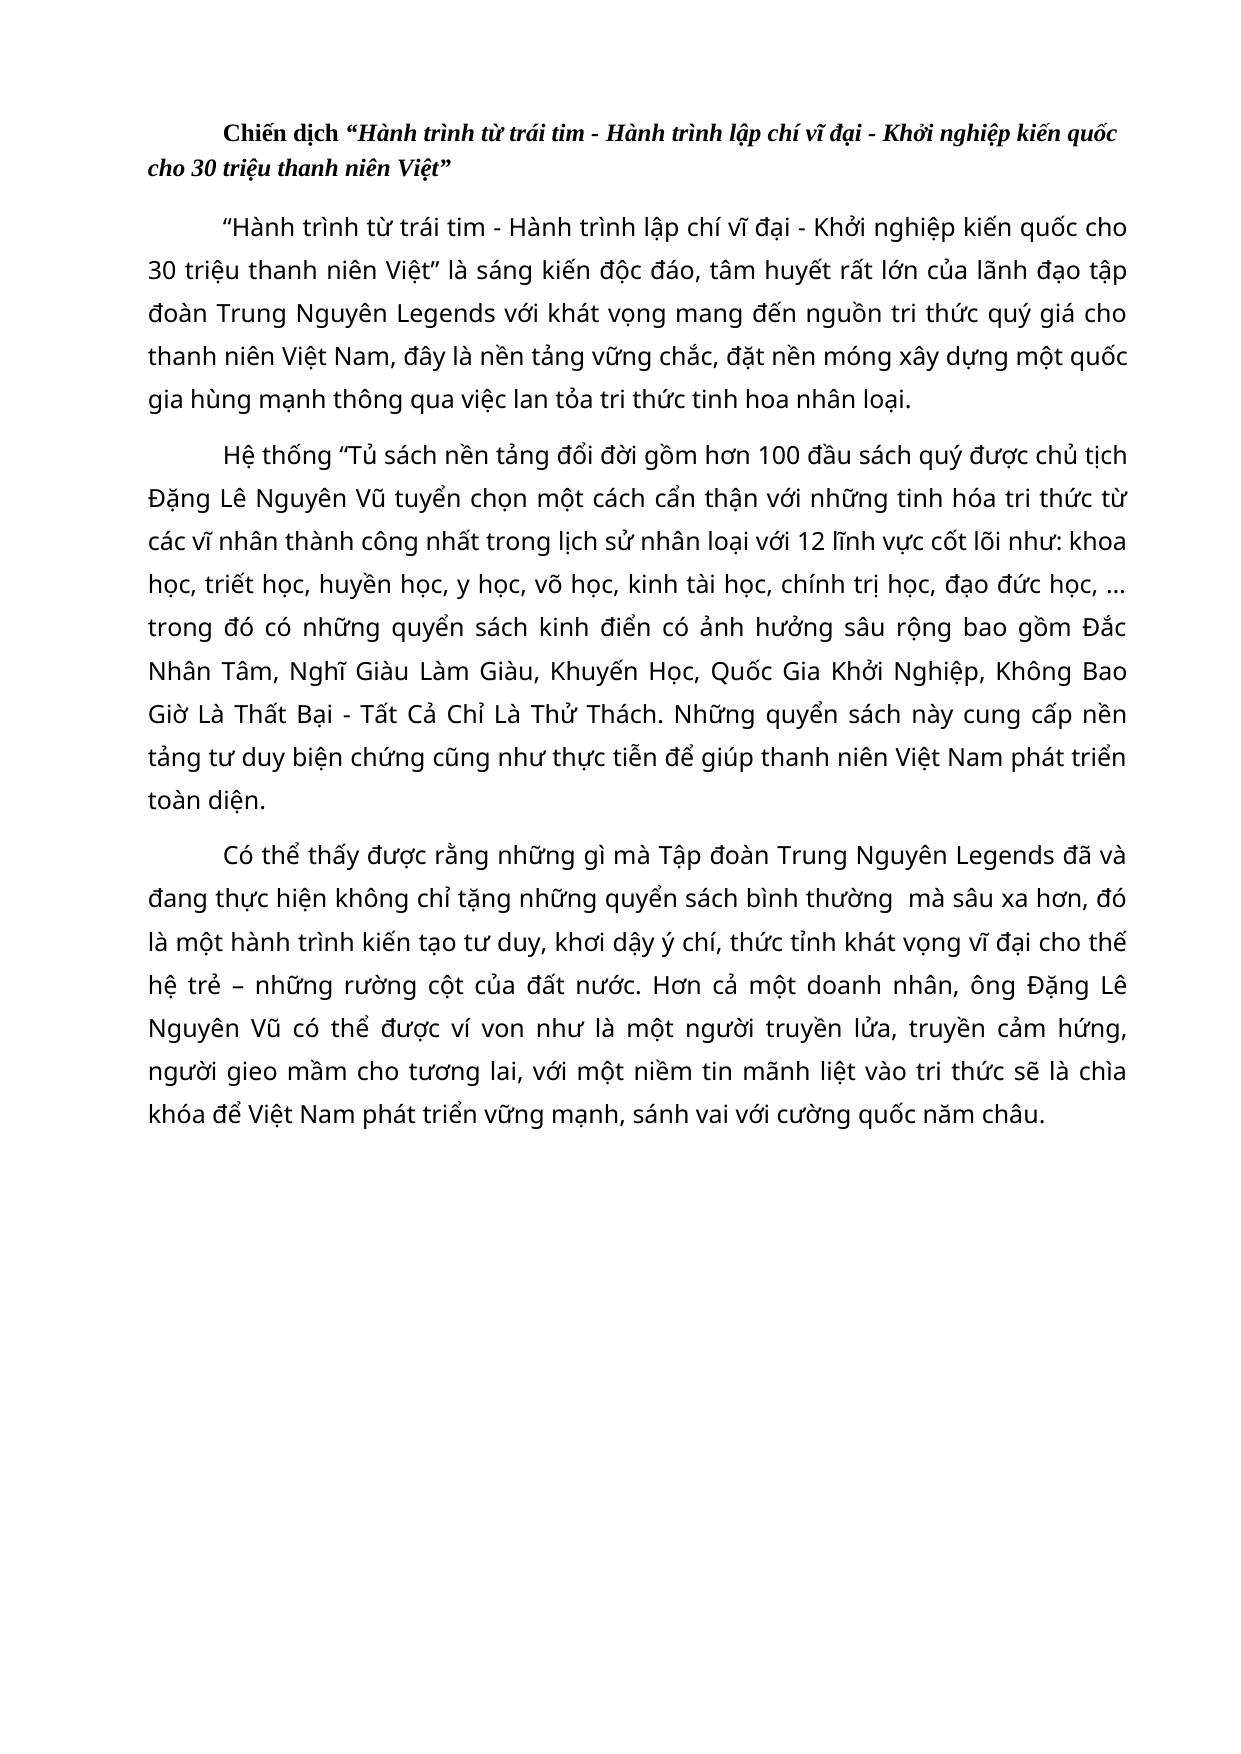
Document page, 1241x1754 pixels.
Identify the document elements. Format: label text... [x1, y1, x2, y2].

text “Hành trình từ trái tim - Hành trình lập chí vĩ đại - Khởi nghiệp kiến quốc cho 30 triệu thanh niên Việt” là sáng kiến độc đáo, tâm huyết rất lớn của lãnh đạo tập đoàn Trung Nguyên Legends với khát vọng mang đến nguồn tri thức quý giá cho thanh niên Việt Nam, đây là nền tảng vững chắc, đặt nền móng xây dựng một quốc gia hùng mạnh thông qua việc lan tỏa tri thức tinh hoa nhân loại. [148, 201, 1129, 417]
text Hệ thống “Tủ sách nền tảng đổi đời gồm hơn 100 đầu sách quý được chủ tịch Đặng Lê Nguyên Vũ tuyển chọn một cách cẩn thận với những tinh hóa tri thức từ các vĩ nhân thành công nhất trong lịch sử nhân loại với 12 lĩnh vực cốt lõi như: khoa học, triết học, huyền học, y học, võ học, kinh tài học, chính trị học, đạo đức học, … trong đó có những quyển sách kinh điển có ảnh hưởng sâu rộng bao gồm Đắc Nhân Tâm, Nghĩ Giàu Làm Giàu, Khuyến Học, Quốc Gia Khởi Nghiệp, Không Bao Giờ Là Thất Bại - Tất Cả Chỉ Là Thử Thách. Những quyển sách này cung cấp nền tảng tư duy biện chứng cũng như thực tiễn để giúp thanh niên Việt Nam phát triển toàn diện. [148, 430, 1128, 818]
text Có thể thấy được rằng những gì mà Tập đoàn Trung Nguyên Legends đã và đang thực hiện không chỉ tặng những quyển sách bình thường mà sâu xa hơn, đó là một hành trình kiến tạo tư duy, khơi dậy ý chí, thức tỉnh khát vọng vĩ đại cho thế hệ trẻ – những rường cột của đất nước. Hơn cả một doanh nhân, ông Đặng Lê Nguyên Vũ có thể được ví von như là một người truyền lửa, truyền cảm hứng, người gieo mầm cho tương lai, với một niềm tin mãnh liệt vào tri thức sẽ là chìa khóa để Việt Nam phát triển vững mạnh, sánh vai với cường quốc năm châu. [148, 830, 1129, 1132]
text Chiến dịch “Hành trình từ trái tim - Hành trình lập chí vĩ đại - Khởi nghiệp kiến quốc cho 30 triệu thanh niên Việt” [148, 118, 1131, 182]
